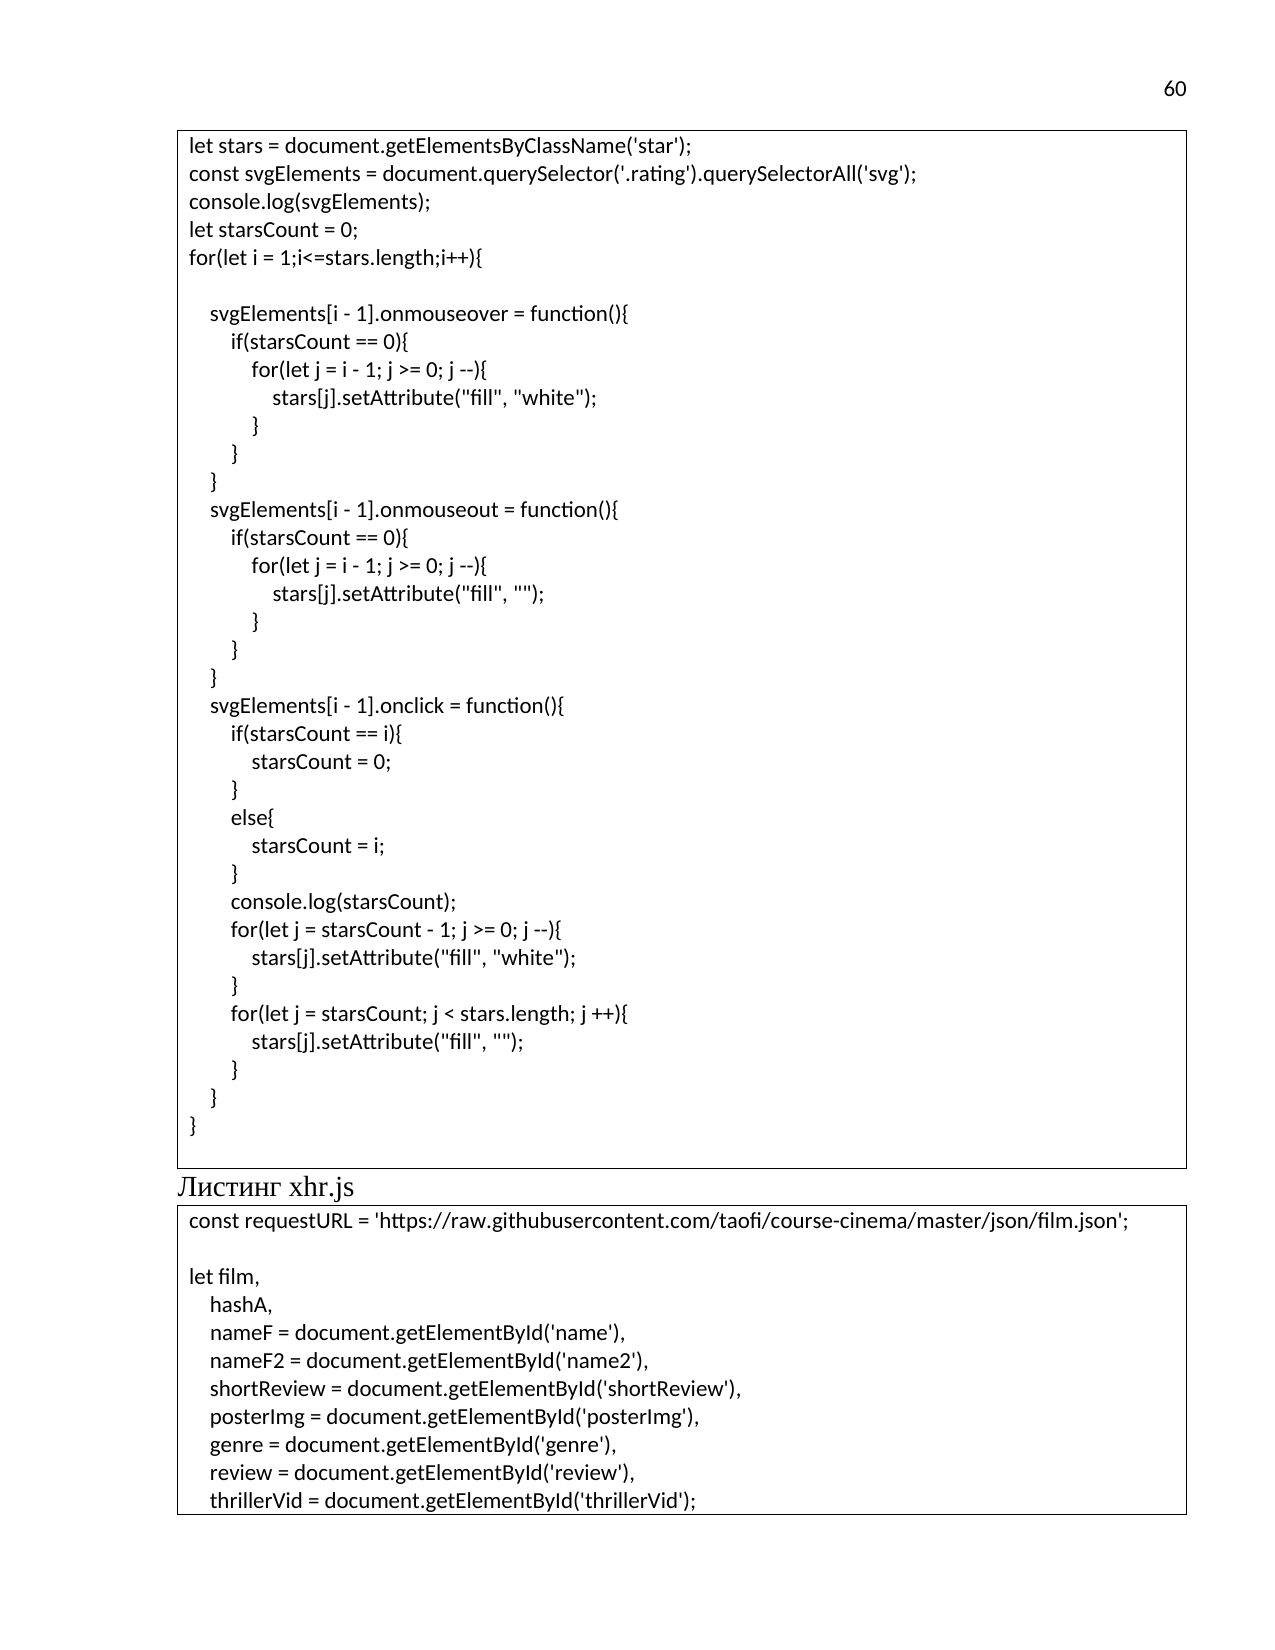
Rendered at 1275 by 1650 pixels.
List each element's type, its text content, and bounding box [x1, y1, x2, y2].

table_header let stars = document.getElementsByClassName('star'); const svgElements = document.querySelector('.rating').querySelectorAll('svg'); console.log(svgElements); let starsCount = 0; for(let i = 1;i<=stars.length;i++){ svgElements[i - 1].onmouseover = function(){ if(starsCount == 0){ for(let j = i - 1; j >= 0; j --){ stars[j].setAttribute("fill", "white"); } } } svgElements[i - 1].onmouseout = function(){ if(starsCount == 0){ for(let j = i - 1; j >= 0; j --){ stars[j].setAttribute("fill", ""); } } } svgElements[i - 1].onclick = function(){ if(starsCount == i){ starsCount = 0; } else{ starsCount = i; } console.log(starsCount); for(let j = starsCount - 1; j >= 0; j --){ stars[j].setAttribute("fill", "white"); } for(let j = starsCount; j < stars.length; j ++){ stars[j].setAttribute("fill", ""); } } } [178, 131, 1186, 1168]
text Листинг xhr.js [177, 1169, 1186, 1202]
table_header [178, 1206, 1186, 1514]
